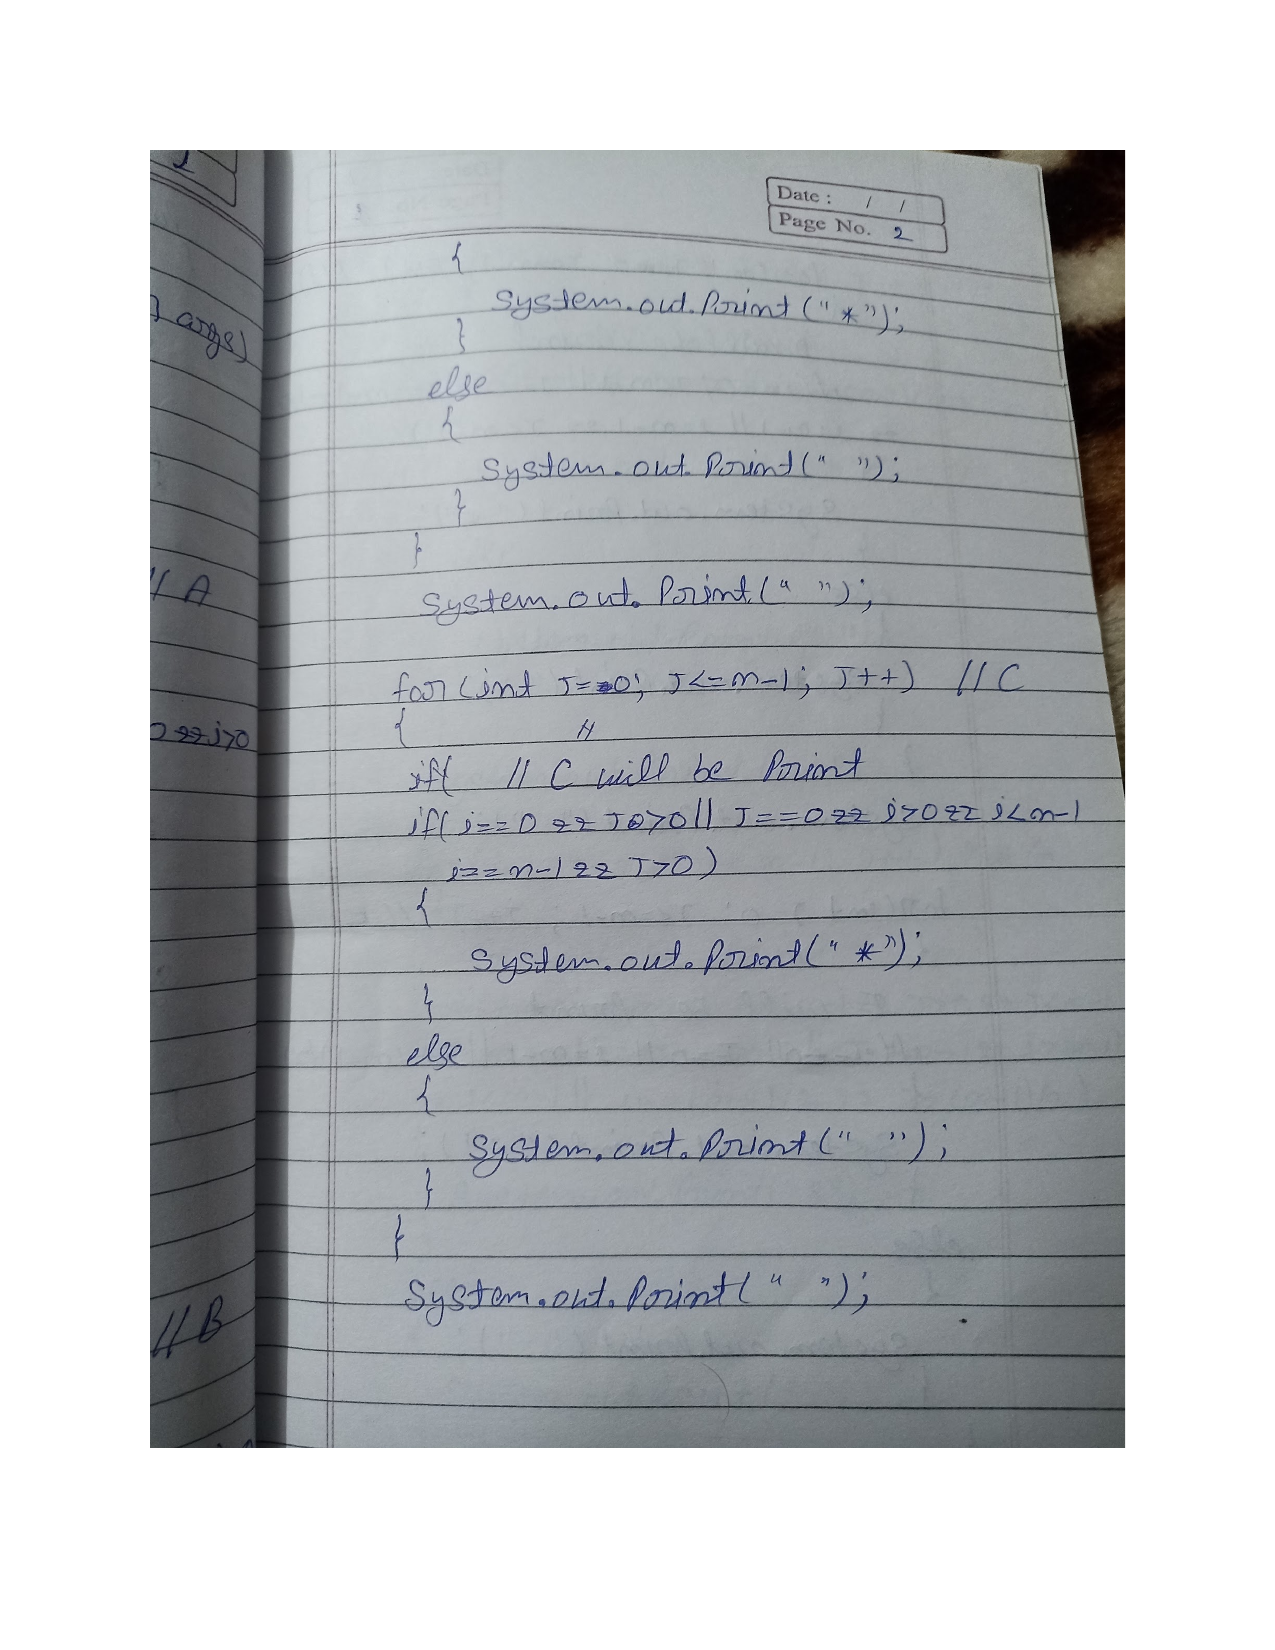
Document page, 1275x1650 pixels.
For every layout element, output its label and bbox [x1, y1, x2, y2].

picture [150, 150, 1125, 1448]
